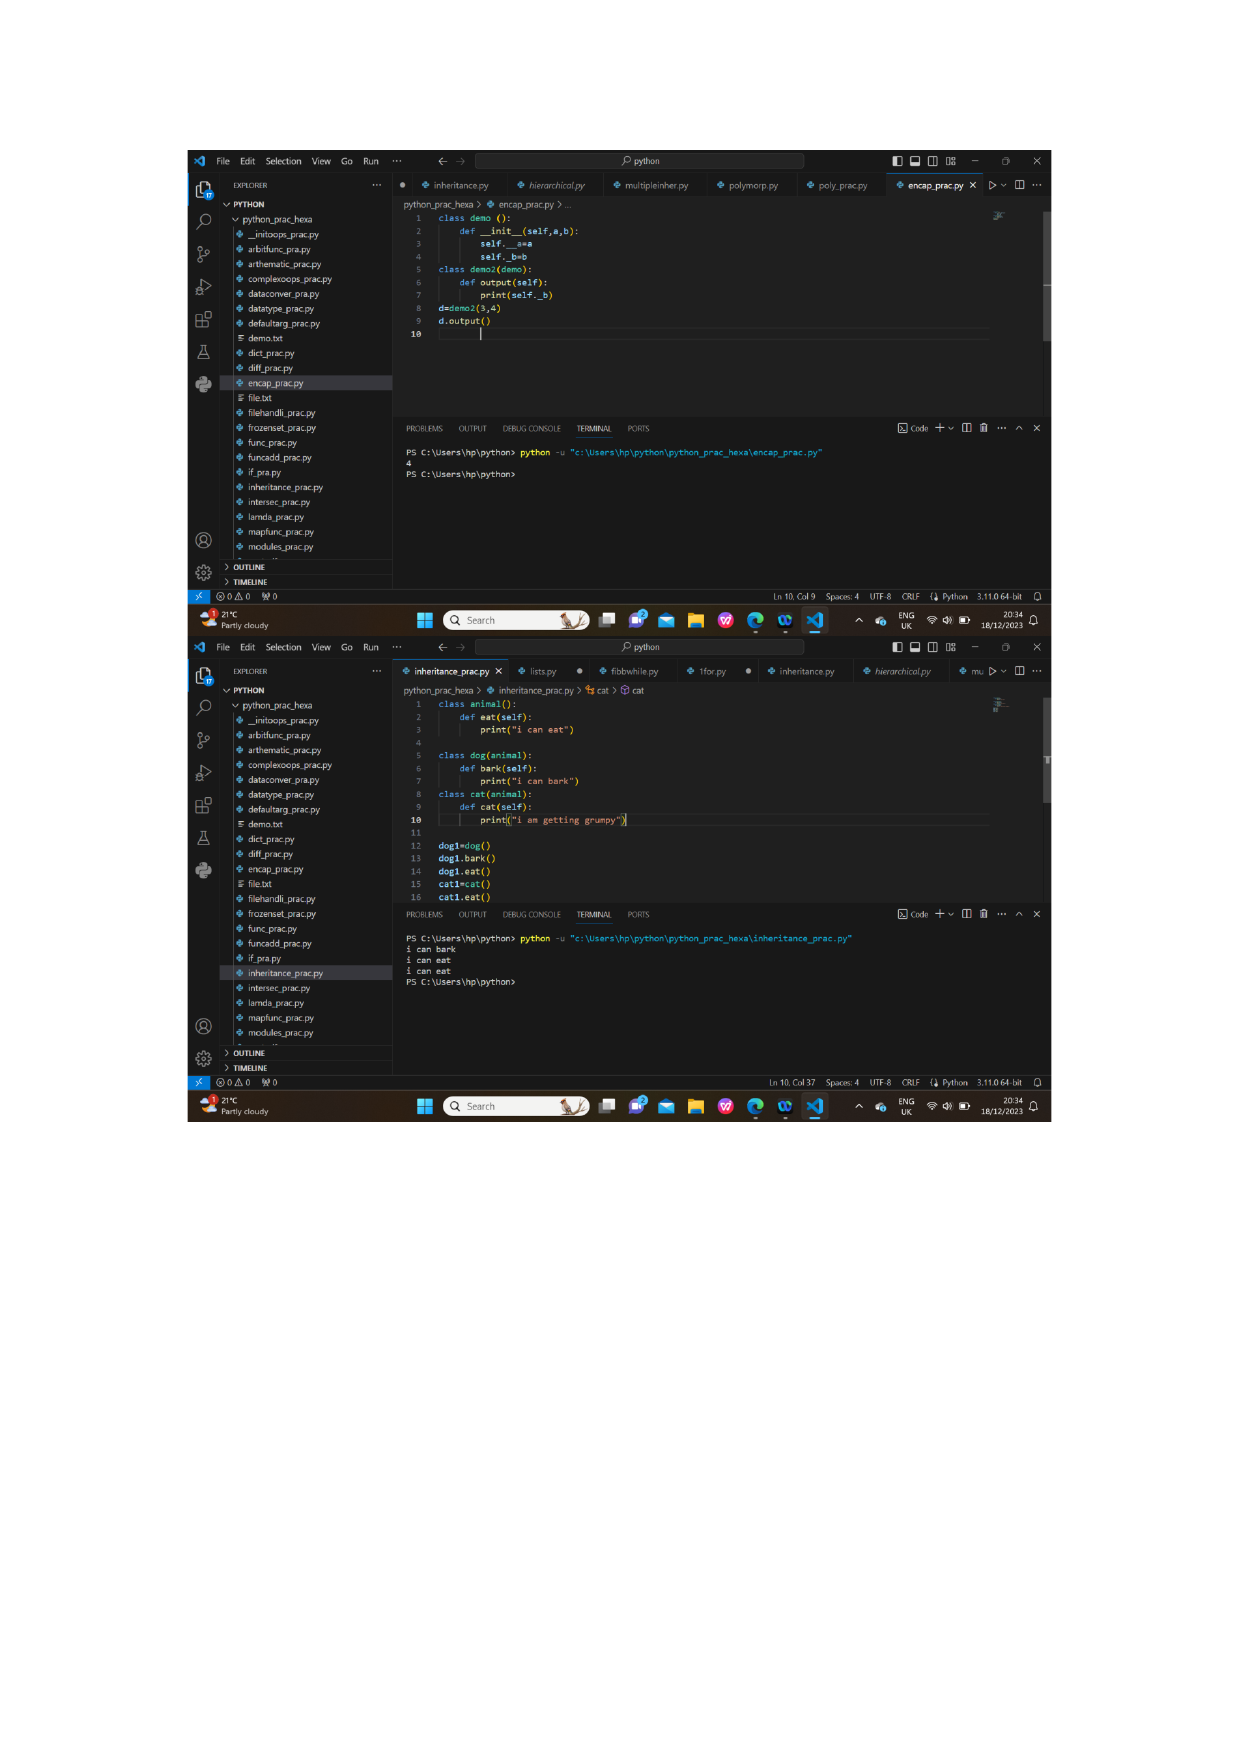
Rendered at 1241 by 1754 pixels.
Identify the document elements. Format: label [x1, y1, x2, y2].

picture [187, 150, 1052, 1122]
